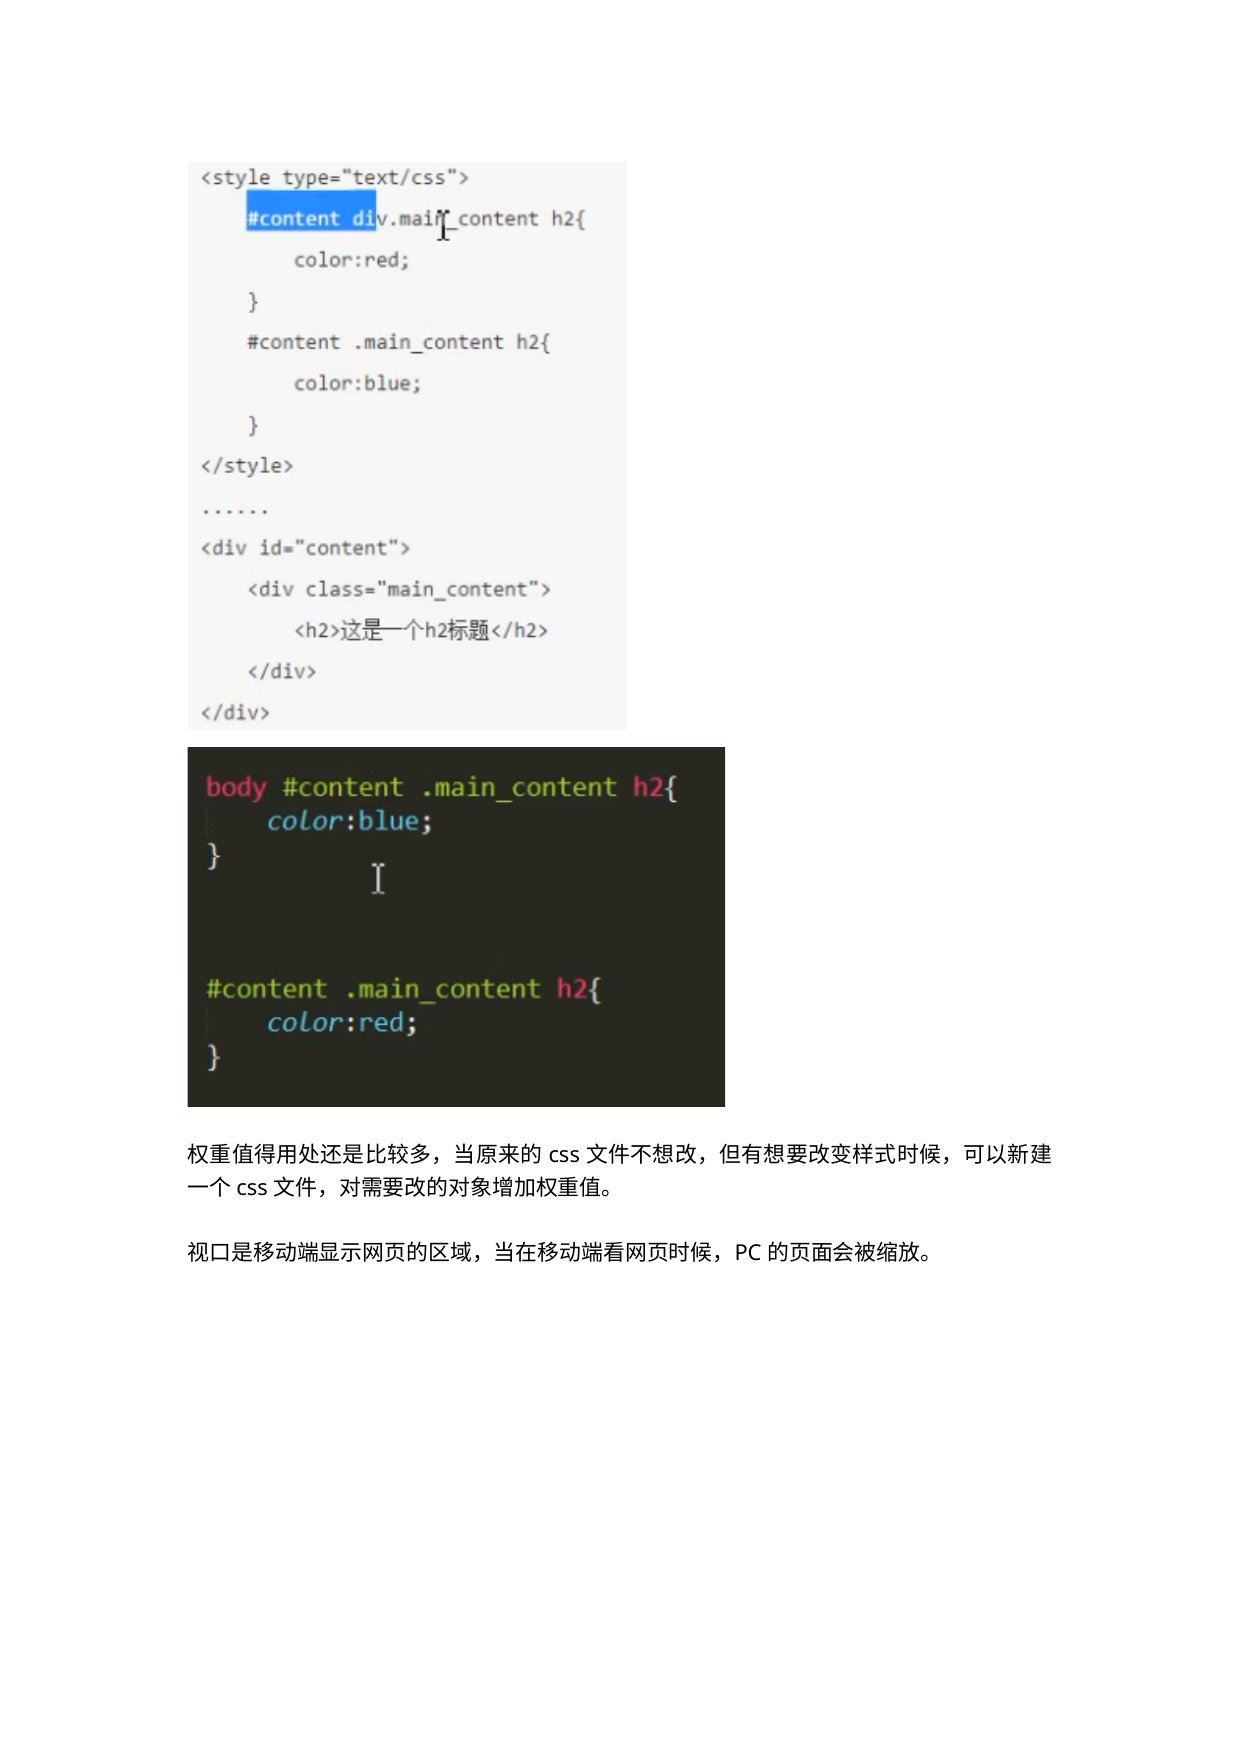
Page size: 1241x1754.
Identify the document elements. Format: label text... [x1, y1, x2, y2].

text 视口是移动端显示网页的区域，当在移动端看网页时候，PC 的页面会被缩放。 [187, 1234, 1053, 1267]
text 权重值得用处还是比较多，当原来的 css 文件不想改，但有想要改变样式时候，可以新建一个 css 文件，对需要改的对象增加权重值。 [187, 1137, 1053, 1202]
picture [187, 747, 725, 1107]
picture [187, 162, 627, 730]
